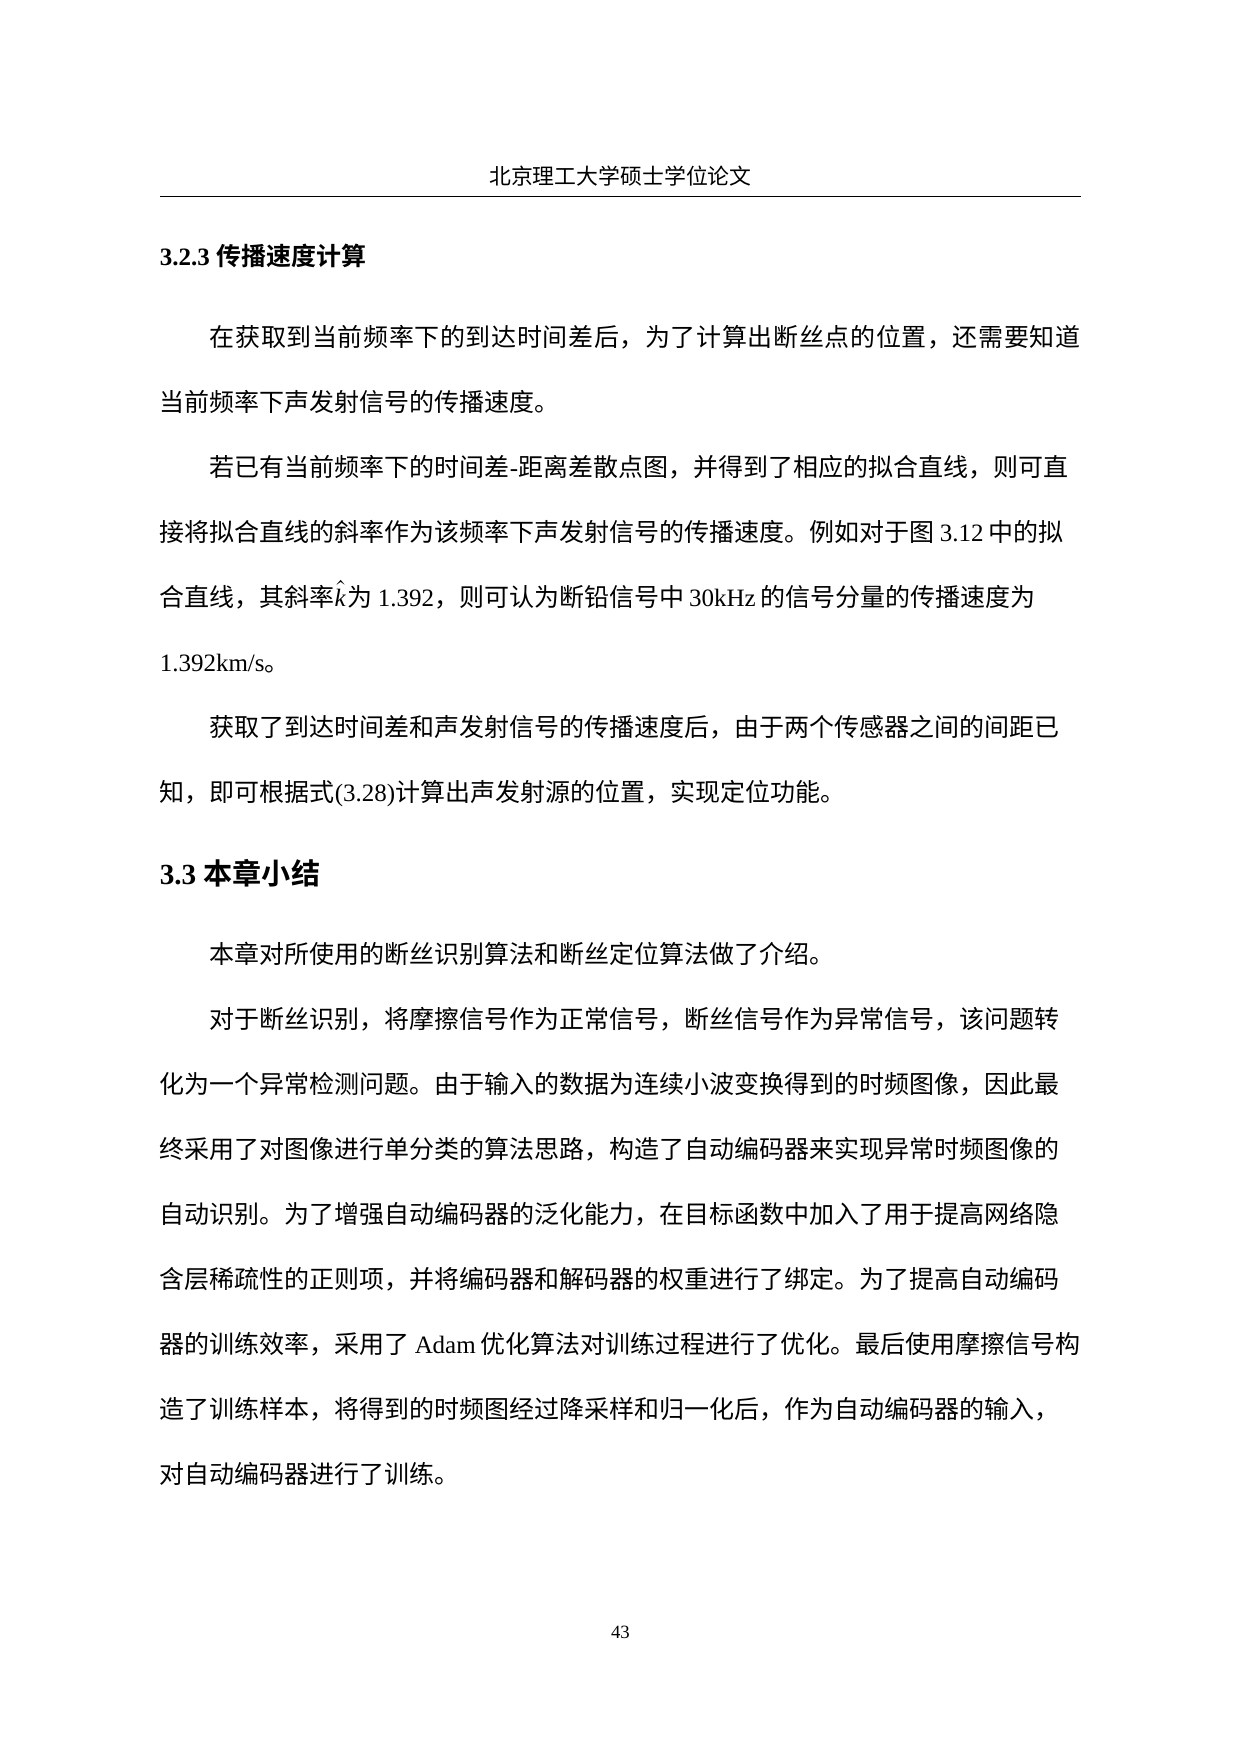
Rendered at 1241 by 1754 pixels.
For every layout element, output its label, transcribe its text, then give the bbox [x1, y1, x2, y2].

text 在获取到当前频率下的到达时间差后，为了计算出断丝点的位置，还需要知道当前频率下声发射信号的传播速度。 [159, 303, 1081, 433]
text 本章对所使用的断丝识别算法和断丝定位算法做了介绍。 [159, 921, 1081, 986]
text 3.2.3 传播速度计算 [159, 222, 1081, 287]
text 3.3 本章小结 [159, 839, 1081, 904]
text 若已有当前频率下的时间差-距离差散点图，并得到了相应的拟合直线，则可直接将拟合直线的斜率作为该频率下声发射信号的传播速度。例如对于图3.12中的拟合直线，其斜率为1.392，则可认为断铅信号中30kHz的信号分量的传播速度为1.392km/s。 [159, 433, 1081, 693]
text 获取了到达时间差和声发射信号的传播速度后，由于两个传感器之间的间距已知，即可根据式(3.28)计算出声发射源的位置，实现定位功能。 [159, 693, 1081, 823]
text 对于断丝识别，将摩擦信号作为正常信号，断丝信号作为异常信号，该问题转化为一个异常检测问题。由于输入的数据为连续小波变换得到的时频图像，因此最终采用了对图像进行单分类的算法思路，构造了自动编码器来实现异常时频图像的自动识别。为了增强自动编码器的泛化能力，在目标函数中加入了用于提高网络隐含层稀疏性的正则项，并将编码器和解码器的权重进行了绑定。为了提高自动编码器的训练效率，采用了Adam优化算法对训练过程进行了优化。最后使用摩擦信号构造了训练样本，将得到的时频图经过降采样和归一化后，作为自动编码器的输入，对自动编码器进行了训练。 [159, 986, 1081, 1506]
